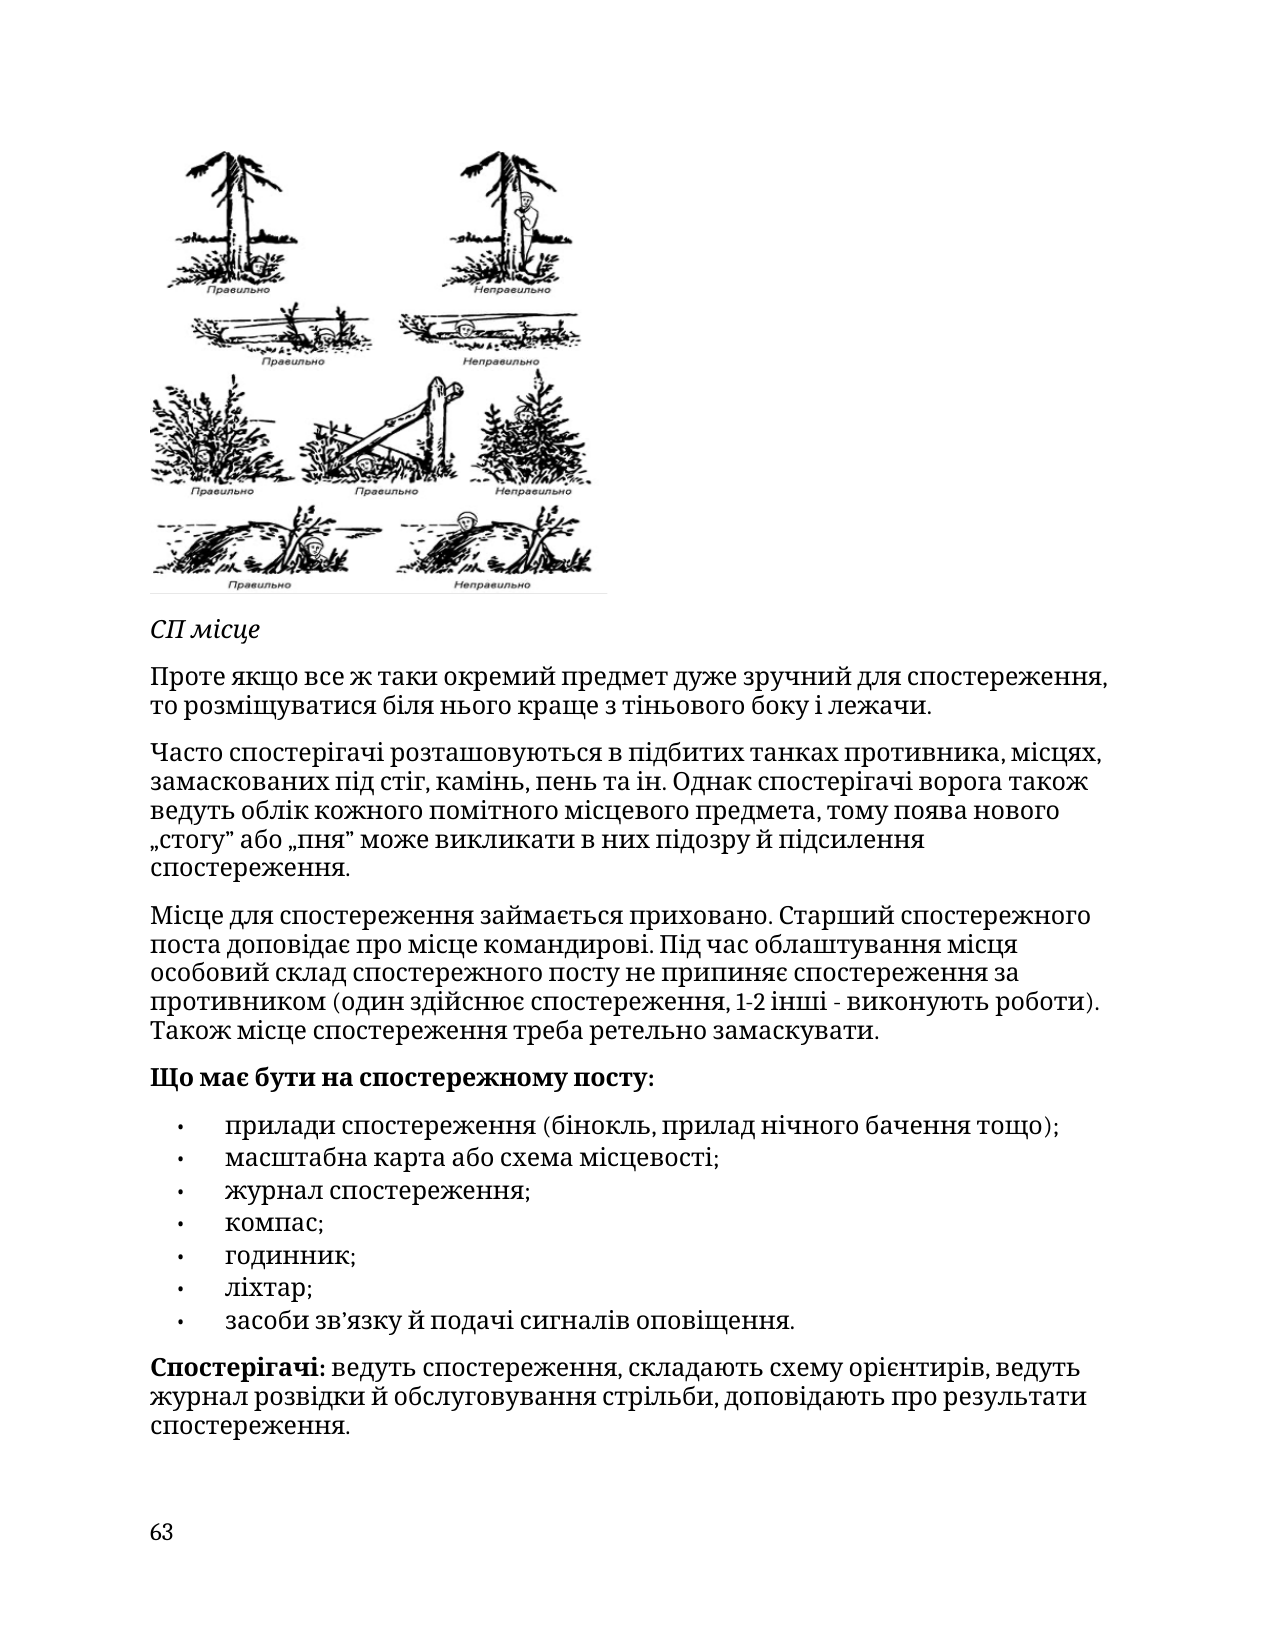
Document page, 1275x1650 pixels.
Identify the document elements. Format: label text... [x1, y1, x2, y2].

text Часто спостерігачі розташовуються в підбитих танках противника, місцях, замаскованих під стіг, камінь, пень та ін. Однак спостерігачі ворога також ведуть облік кожного помітного місцевого предмета, тому поява нового „стогу” або „пня” може викликати в них підозру й підсилення спостереження. [150, 739, 1125, 883]
text Спостерігачі: ведуть спостереження, складають схему орієнтирів, ведуть журнал розвідки й обслуговування стрільби, доповідають про результати спостереження. [150, 1354, 1125, 1441]
text Місце для спостереження займається приховано. Старший спостережного поста доповідає про місце командирові. Під час облаштування місця особовий склад спостережного посту не припиняє спостереження за противником (один здійснює спостереження, 1-2 інші - виконують роботи). Також місце спостереження треба ретельно замаскувати. [150, 902, 1125, 1046]
list прилади спостереження (бінокль, прилад нічного бачення тощо); [175, 1112, 1125, 1141]
text СП місце [150, 616, 1125, 644]
list годинник; [175, 1242, 1125, 1271]
list масштабна карта або схема місцевості; [175, 1144, 1125, 1173]
text Проте якщо все ж таки окремий предмет дуже зручний для спостереження, то розміщуватися біля нього краще з тіньового боку і лежачи. [150, 663, 1125, 721]
text Що має бути на спостережному посту: [150, 1064, 1125, 1093]
list ліхтар; [175, 1274, 1125, 1303]
picture [150, 150, 608, 595]
list компас; [175, 1209, 1125, 1238]
list журнал спостереження; [175, 1177, 1125, 1206]
list засоби зв’язку й подачі сигналів оповіщення. [175, 1307, 1125, 1336]
